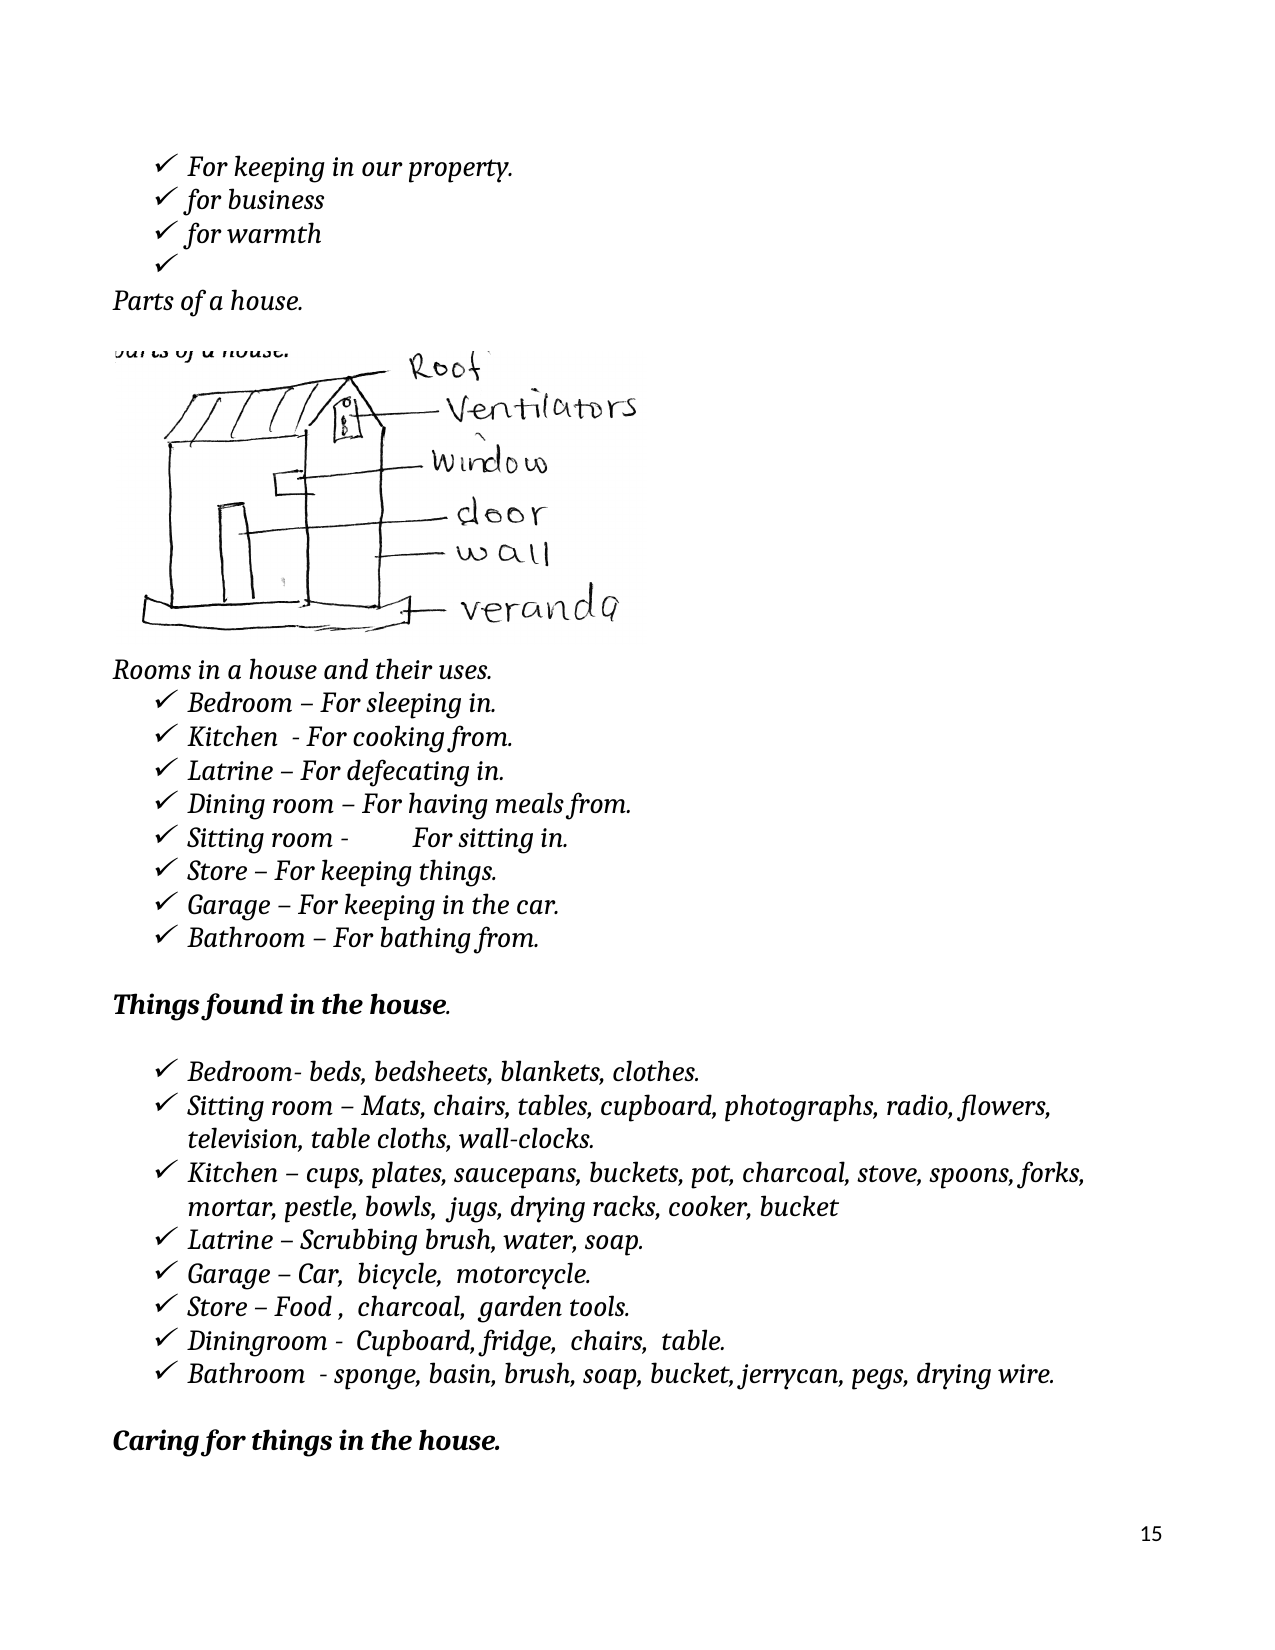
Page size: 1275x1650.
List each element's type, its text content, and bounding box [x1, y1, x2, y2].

list Sitting room – Mats, chairs, tables, cupboard, photographs, radio, flowers, television, table cloths, wall-clocks. [150, 1089, 1162, 1156]
list Bedroom- beds, bedsheets, blankets, clothes. [150, 1056, 1162, 1089]
list for business [150, 183, 1162, 217]
list Store – Food , charcoal, garden tools. [150, 1290, 1162, 1324]
list Kitchen – cups, plates, saucepans, buckets, pot, charcoal, stove, spoons, forks, mortar, pestle, bowls, jugs, drying racks, cooker, bucket [150, 1156, 1162, 1223]
text Caring for things in the house. [112, 1424, 1162, 1458]
list for warmth [150, 217, 1162, 251]
list Bathroom – For bathing from. [150, 921, 1162, 955]
text Parts of a house. [112, 284, 1162, 318]
list Kitchen - For cooking from. [150, 720, 1162, 754]
list Bedroom – For sleeping in. [150, 687, 1162, 720]
list Garage – For keeping in the car. [150, 888, 1162, 921]
list Latrine – Scrubbing brush, water, soap. [150, 1223, 1162, 1257]
text Rooms in a house and their uses. [112, 653, 1162, 687]
list Dining room – For having meals from. [150, 787, 1162, 821]
list Diningroom - Cupboard, fridge, chairs, table. [150, 1324, 1162, 1357]
list Sitting room - For sitting in. [150, 821, 1162, 854]
text Things found in the house. [112, 988, 1162, 1022]
list Latrine – For defecating in. [150, 754, 1162, 787]
list Bathroom - sponge, basin, brush, soap, bucket, jerrycan, pegs, drying wire. [150, 1357, 1162, 1391]
list Store – For keeping things. [150, 854, 1162, 888]
list Garage – Car, bicycle, motorcycle. [150, 1257, 1162, 1290]
list For keeping in our property. [150, 150, 1162, 183]
